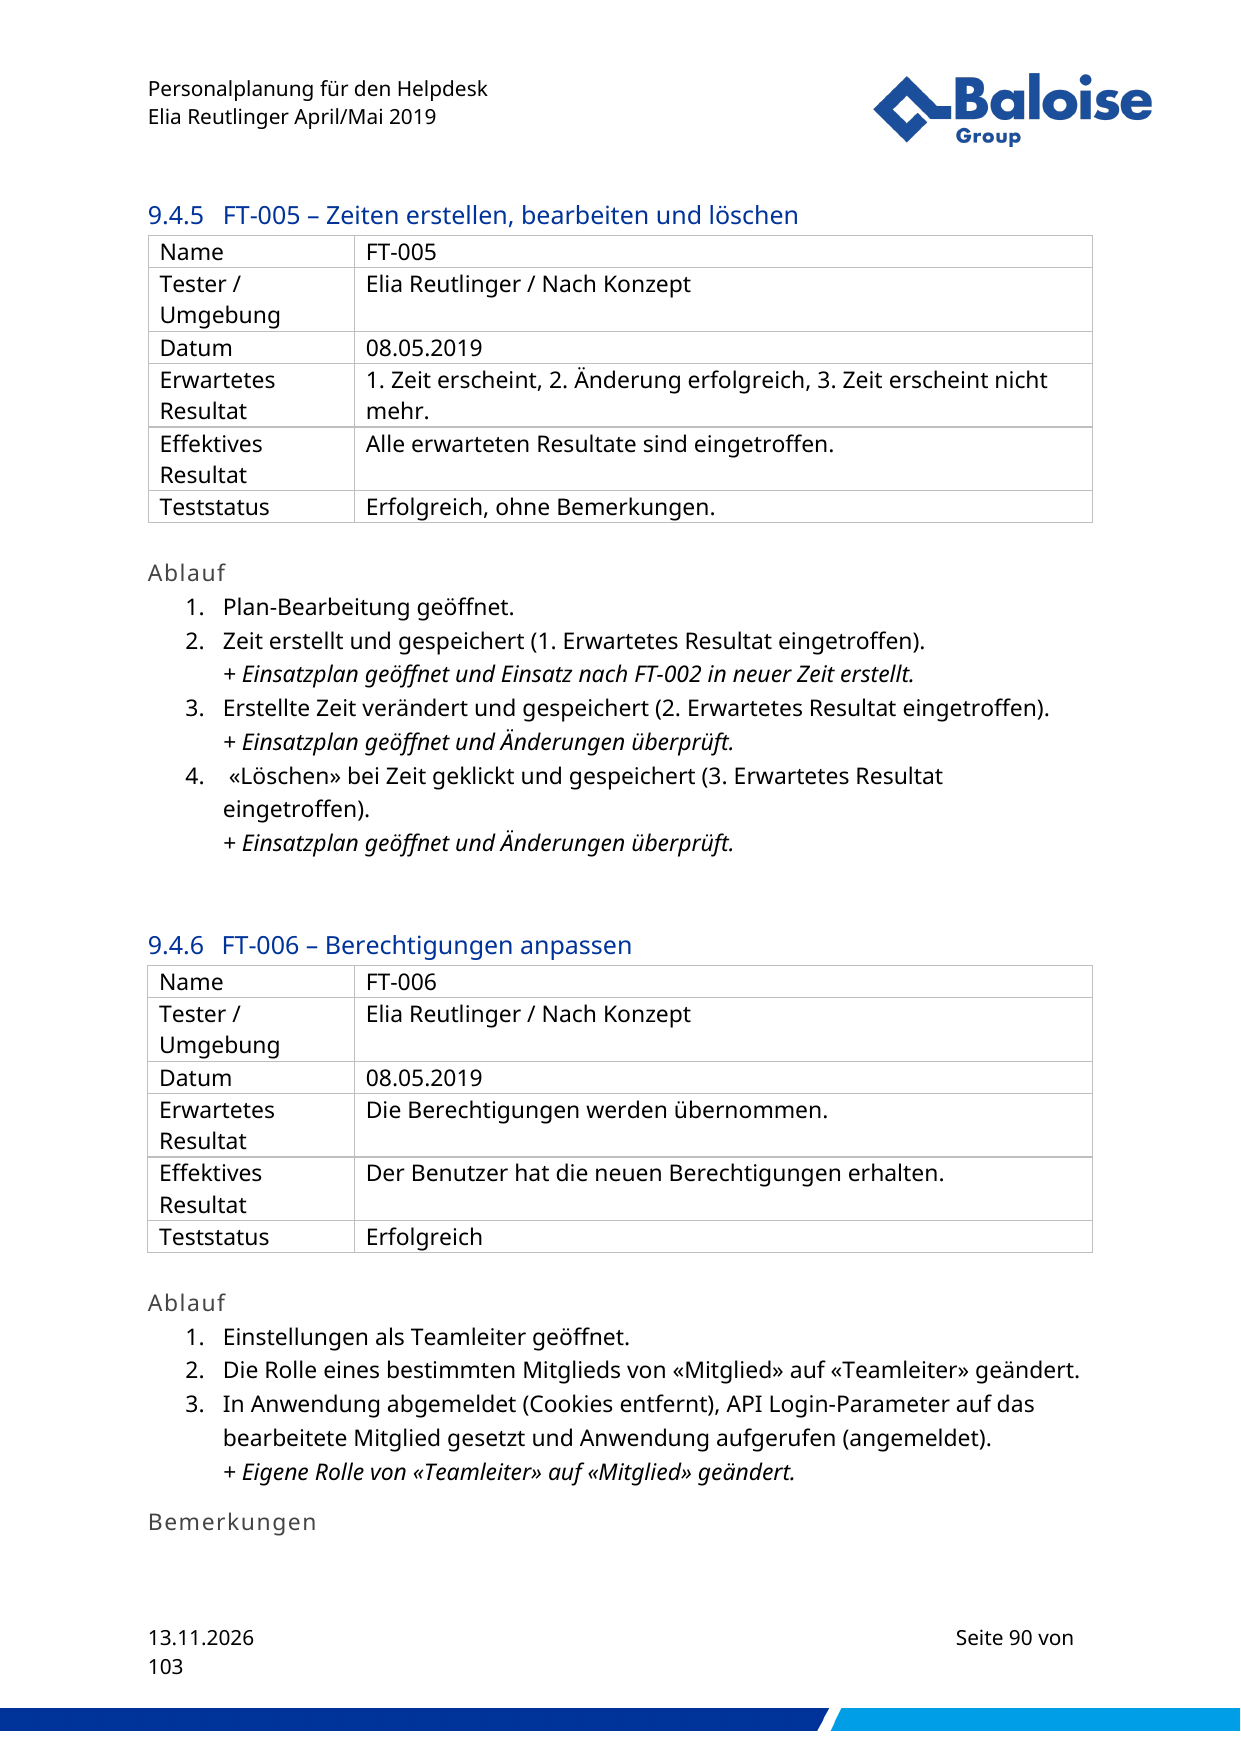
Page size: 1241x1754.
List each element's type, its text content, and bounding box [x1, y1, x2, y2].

table_cell Erwartetes Resultat [148, 1094, 354, 1156]
table_cell Datum [148, 1062, 354, 1093]
list + Einsatzplan geöffnet und Änderungen überprüft. [223, 827, 1093, 858]
table_cell 1. Zeit erscheint, 2. Änderung erfolgreich, 3. Zeit erscheint nicht mehr. [355, 364, 1092, 426]
list Plan-Bearbeitung geöffnet. [185, 591, 1093, 622]
subtitle FT-005 – Zeiten erstellen, bearbeiten und löschen [148, 198, 1093, 232]
list + Einsatzplan geöffnet und Einsatz nach FT-002 in neuer Zeit erstellt. [223, 658, 1093, 689]
table_cell Effektives Resultat [149, 428, 354, 490]
table_header FT-005 [355, 236, 1092, 267]
table_cell 08.05.2019 [355, 1062, 1092, 1093]
table_cell Tester / Umgebung [148, 998, 354, 1061]
table_cell Erfolgreich, ohne Bemerkungen. [355, 491, 1092, 522]
list FT-006 – Berechtigungen anpassen [148, 928, 1093, 962]
table_cell Der Benutzer hat die neuen Berechtigungen erhalten. [355, 1158, 1092, 1220]
table_cell Teststatus [148, 1221, 354, 1252]
table_cell Tester / Umgebung [149, 268, 354, 331]
list Die Rolle eines bestimmten Mitglieds von «Mitglied» auf «Teamleiter» geändert. [185, 1354, 1093, 1386]
picture [0, 1708, 1241, 1733]
list Erstellte Zeit verändert und gespeichert (2. Erwartetes Resultat eingetroffen). [185, 692, 1093, 723]
table_cell Die Berechtigungen werden übernommen. [355, 1094, 1092, 1156]
subtitle Ablauf [148, 557, 1093, 588]
table_header Name [148, 966, 354, 997]
table_cell Elia Reutlinger / Nach Konzept [355, 268, 1092, 331]
list + Eigene Rolle von «Teamleiter» auf «Mitglied» geändert. [223, 1456, 1093, 1487]
table_cell Erwartetes Resultat [149, 364, 354, 426]
table_header Name [149, 236, 354, 267]
table_cell 08.05.2019 [355, 332, 1092, 363]
table_cell Datum [149, 332, 354, 363]
picture [873, 73, 1152, 147]
table_cell Alle erwarteten Resultate sind eingetroffen. [355, 428, 1092, 490]
list Einstellungen als Teamleiter geöffnet. [185, 1321, 1093, 1352]
list Ablauf [148, 1287, 1093, 1318]
table_cell Erfolgreich [355, 1221, 1092, 1252]
list Bemerkungen [148, 1506, 1093, 1537]
list + Einsatzplan geöffnet und Änderungen überprüft. [223, 726, 1093, 757]
list In Anwendung abgemeldet (Cookies entfernt), API Login-Parameter auf das bearbeitete Mitglied gesetzt und Anwendung aufgerufen (angemeldet). [185, 1388, 1093, 1453]
table_header FT-006 [355, 966, 1092, 997]
table_cell Elia Reutlinger / Nach Konzept [355, 998, 1092, 1061]
list Zeit erstellt und gespeichert (1. Erwartetes Resultat eingetroffen). [185, 624, 1093, 656]
table_cell Teststatus [149, 491, 354, 522]
list «Löschen» bei Zeit geklickt und gespeichert (3. Erwartetes Resultat eingetroffen). [185, 759, 1093, 824]
table_cell Effektives Resultat [148, 1158, 354, 1220]
